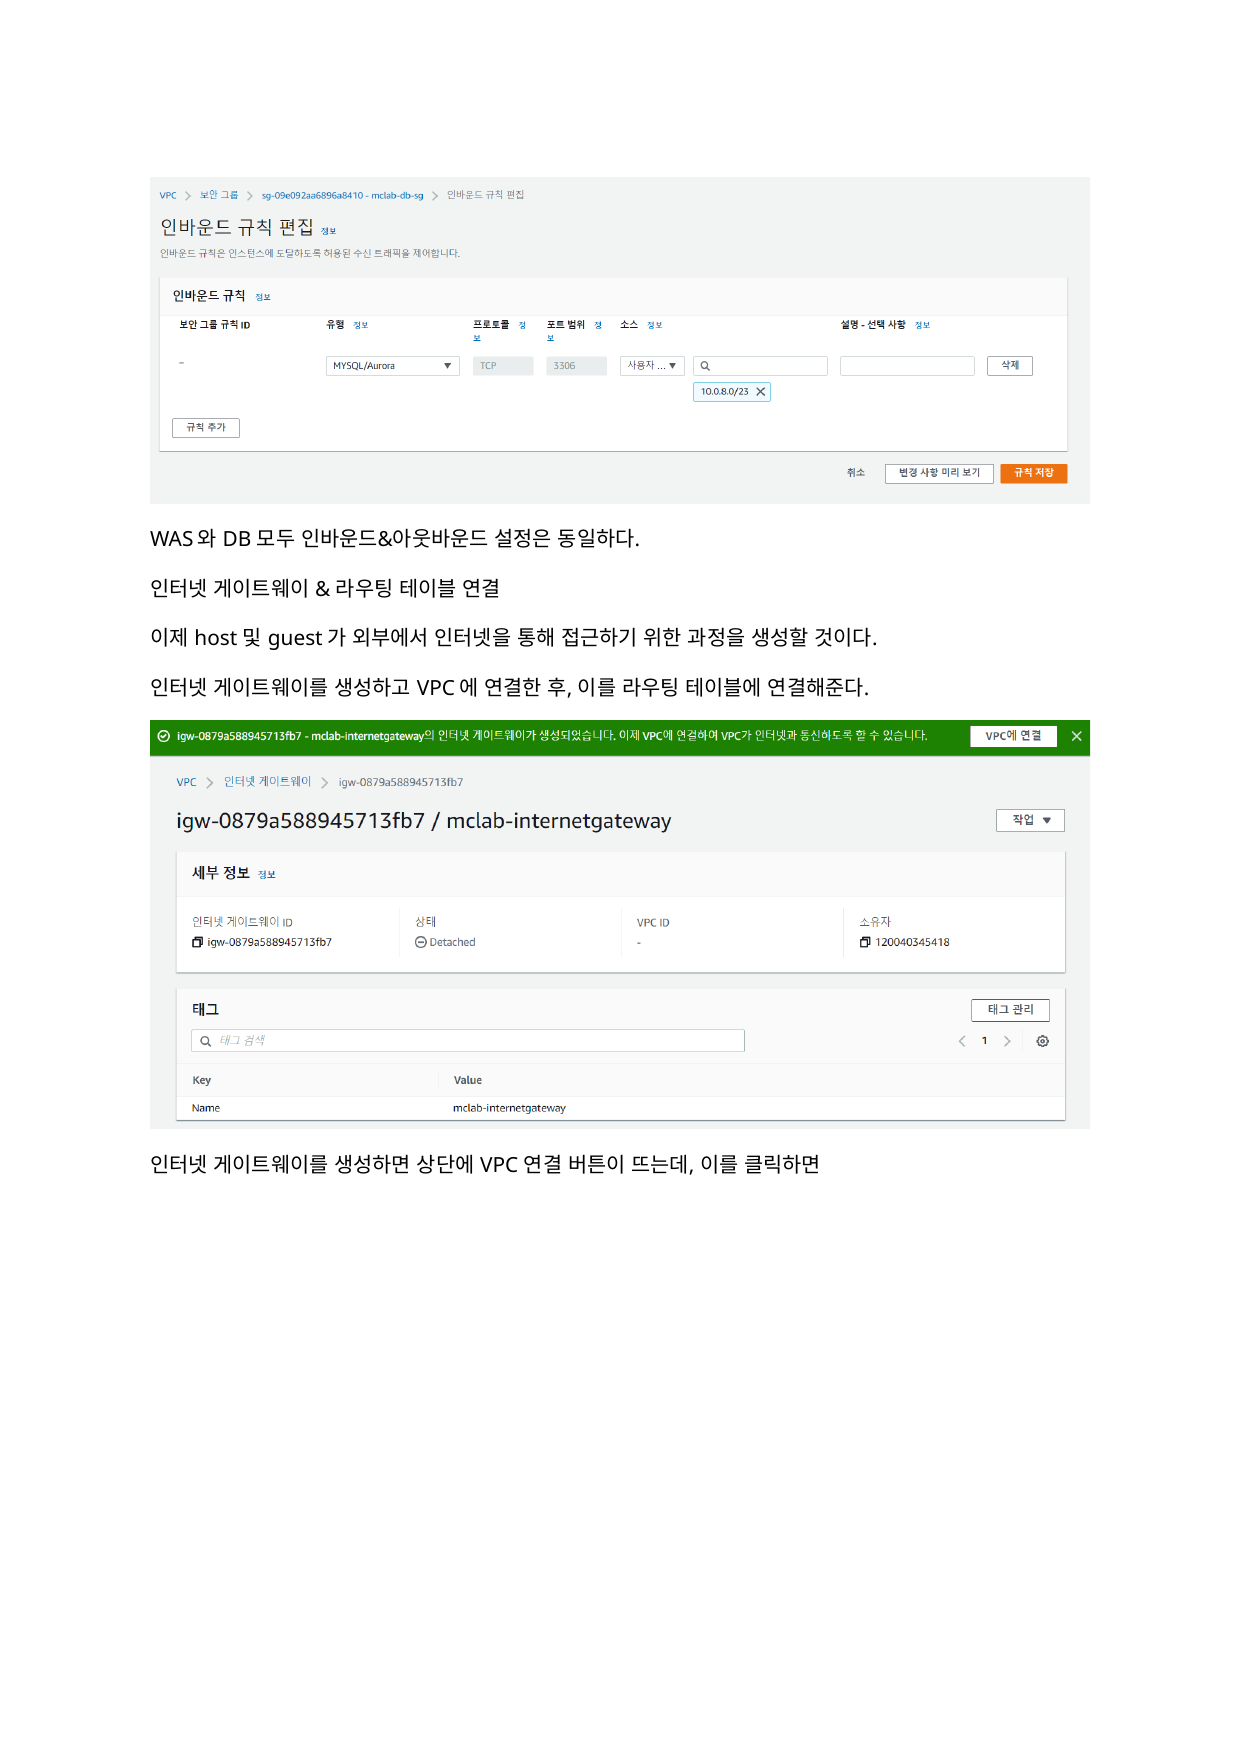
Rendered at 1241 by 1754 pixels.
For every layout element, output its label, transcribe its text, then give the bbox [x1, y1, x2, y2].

picture [150, 720, 1091, 1129]
text 인터넷 게이트웨이를 생성하면 상단에 VPC 연결 버튼이 뜨는데, 이를 클릭하면 [150, 1148, 1090, 1178]
subtitle 인터넷 게이트웨이 & 라우팅 테이블 연결 [150, 572, 1090, 602]
text 인터넷 게이트웨이를 생성하고 VPC에 연결한 후, 이를 라우팅 테이블에 연결해준다. [150, 671, 1090, 701]
text 이제 host 및 guest가 외부에서 인터넷을 통해 접근하기 위한 과정을 생성할 것이다. [150, 621, 1090, 652]
picture [150, 177, 1091, 504]
text WAS와 DB 모두 인바운드&아웃바운드 설정은 동일하다. [150, 523, 1090, 553]
